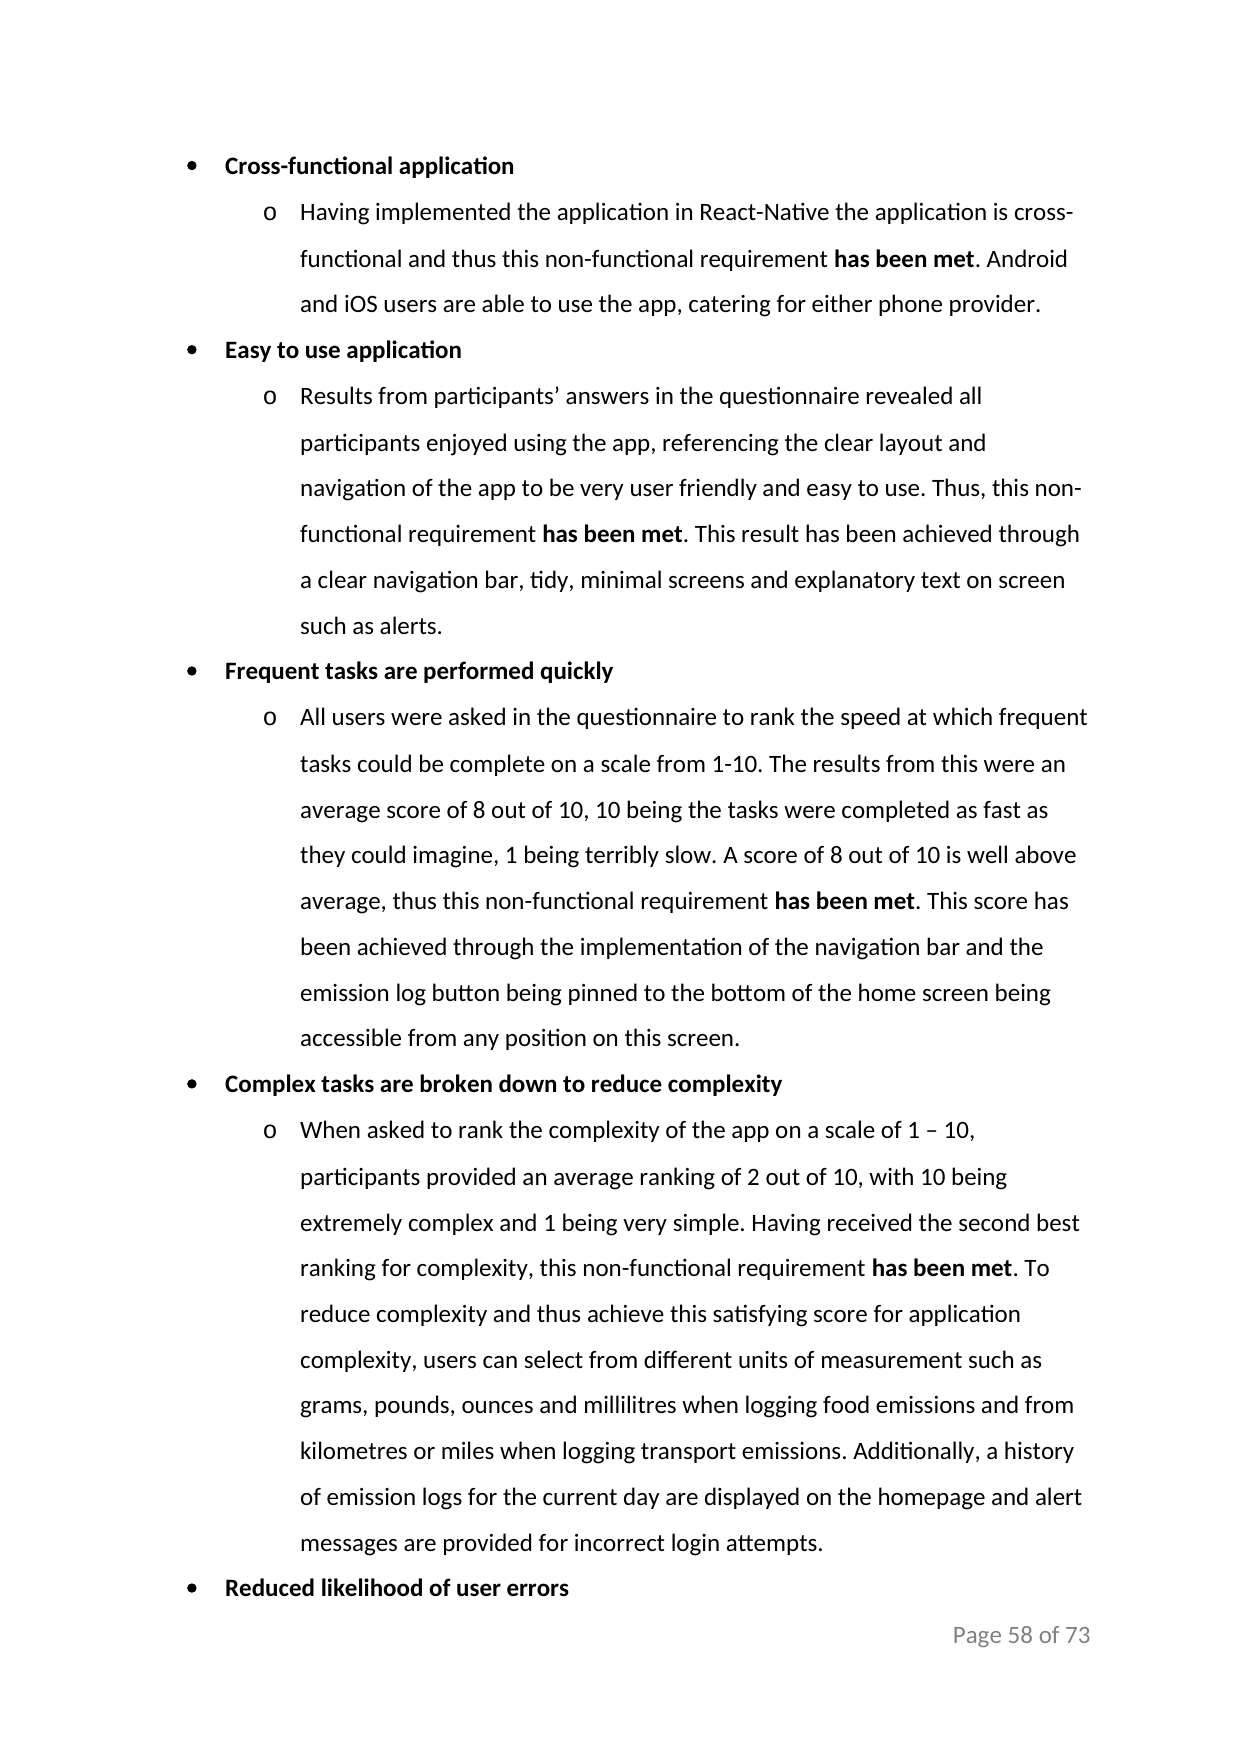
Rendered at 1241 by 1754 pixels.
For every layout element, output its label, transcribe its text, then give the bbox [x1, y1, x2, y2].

list Reduced likelihood of user errors [187, 1343, 1090, 1373]
list All users were asked in the questionnaire to rank the speed at which frequent tasks could be complete on a scale from 1-10. The results from this were an average score of 8 out of 10, 10 being the tasks were completed as fast as they could imagine, 1 being terribly slow. A score of 8 out of 10 is well above average, thus this non-functional requirement has been met. This score has been achieved through the implementation of the navigation bar and the emission log button being pinned to the bottom of the home screen being accessible from any position on this screen. [262, 471, 1090, 823]
list When asked to rank the complexity of the app on a scale of 1 – 10, participants provided an average ranking of 2 out of 10, with 10 being extremely complex and 1 being very simple. Having received the second best ranking for complexity, this non-functional requirement has been met. To reduce complexity and thus achieve this satisfying score for application complexity, users can select from different units of measurement such as grams, pounds, ounces and millilitres when logging food emissions and from kilometres or miles when logging transport emissions. Additionally, a history of emission logs for the current day are displayed on the homepage and alert messages are provided for incorrect login attempts. [262, 884, 1090, 1327]
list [262, 1388, 1090, 1603]
list Frequent tasks are performed quickly [187, 426, 1090, 456]
list Results from participants’ answers in the questionnaire revealed all participants enjoyed using the app, referencing the clear layout and navigation of the app to be very user friendly and easy to use. Thus, this non-functional requirement has been met. This result has been achieved through a clear navigation bar, tidy, minimal screens and explanatory text on screen such as alerts. [262, 150, 1090, 410]
list Complex tasks are broken down to reduce complexity [187, 838, 1090, 869]
